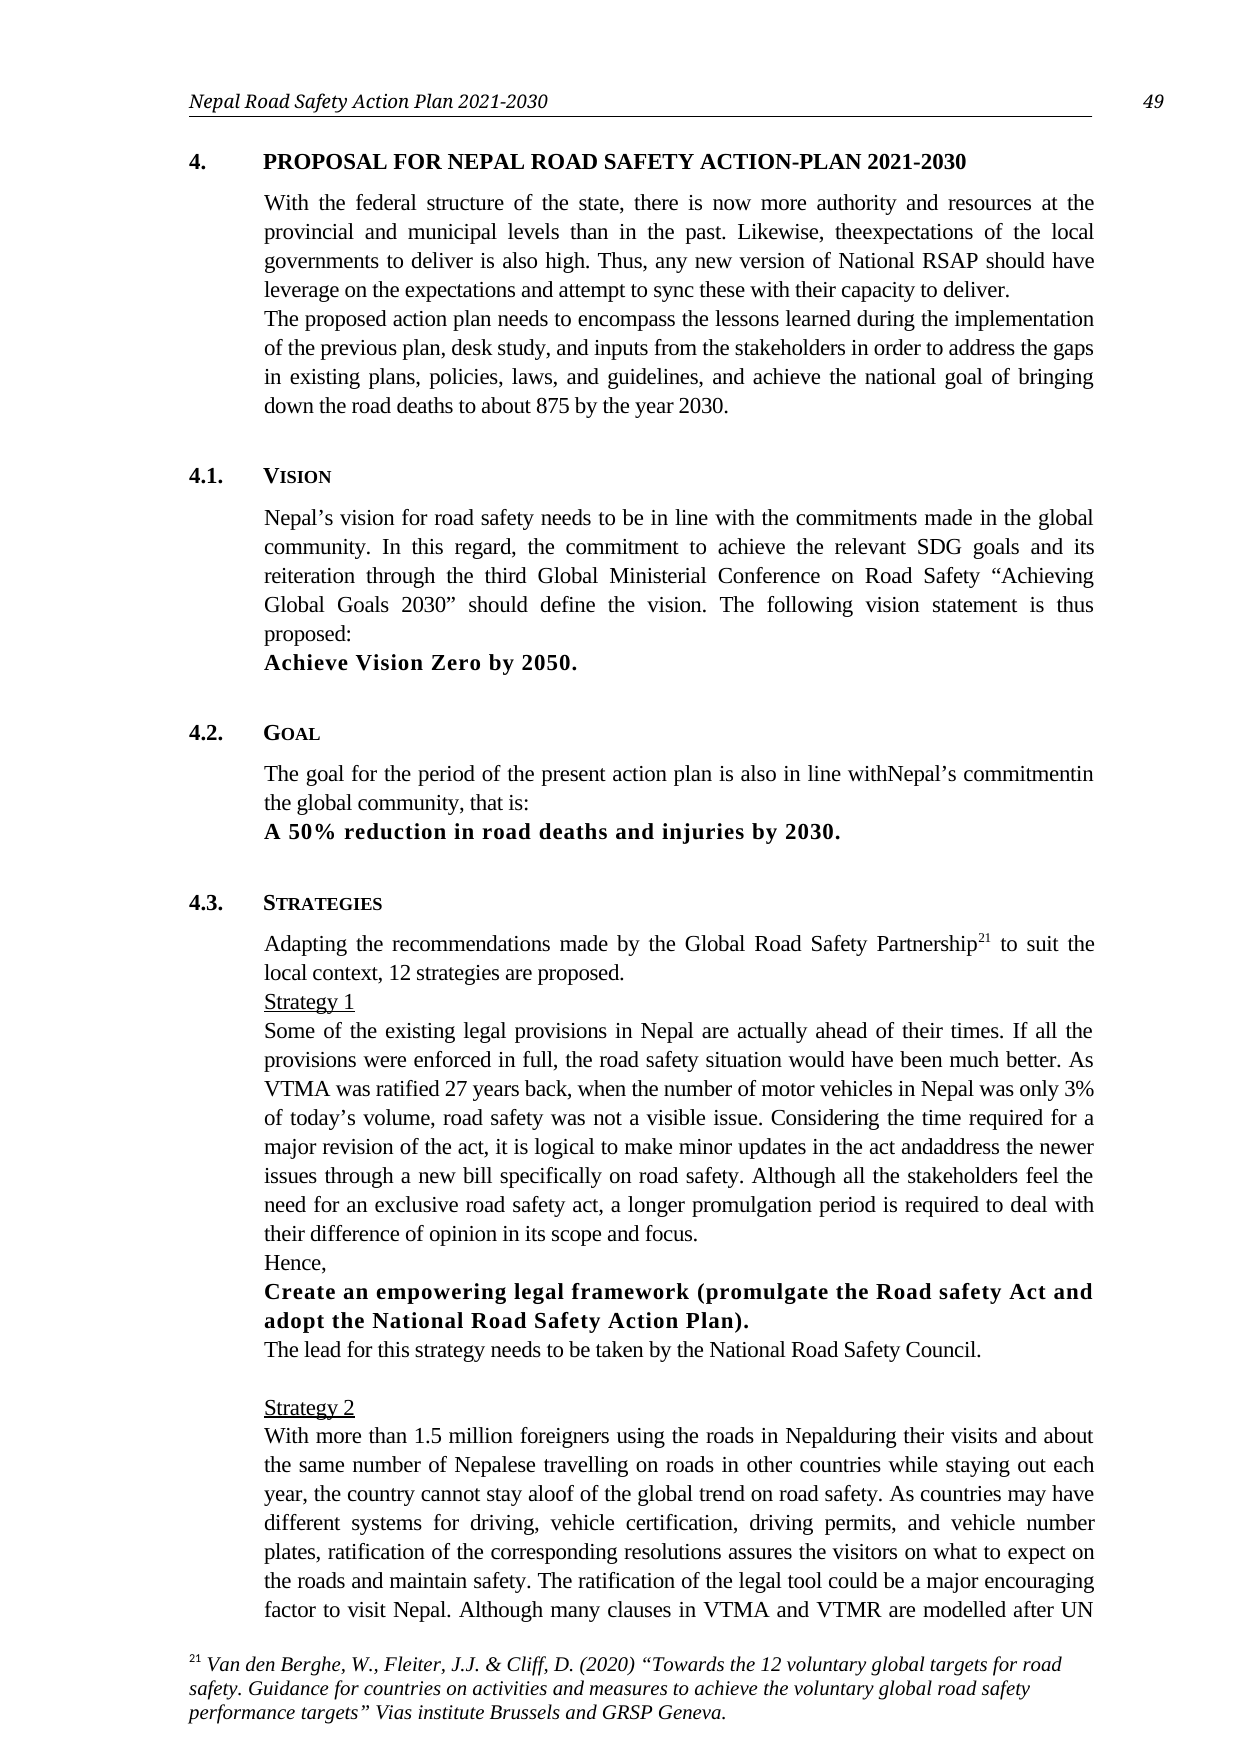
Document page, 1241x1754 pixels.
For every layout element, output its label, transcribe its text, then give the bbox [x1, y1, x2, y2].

text Some of the existing legal provisions in Nepal are actually ahead of their times. If all the provisions were enforced in full, the road safety situation would have been much better. As VTMA was ratified 27 years back, when the number of motor vehicles in Nepal was only 3% of today’s volume, road safety was not a visible issue. Considering the time required for a major revision of the act, it is logical to make minor updates in the act andaddress the newer issues through a new bill specifically on road safety. Although all the stakeholders feel the need for an exclusive road safety act, a longer promulgation period is required to deal with their difference of opinion in its scope and focus. [264, 1017, 1095, 1246]
text With the federal structure of the state, there is now more authority and resources at the provincial and municipal levels than in the past. Likewise, theexpectations of the local governments to deliver is also high. Thus, any new version of National RSAP should have leverage on the expectations and attempt to sync these with their capacity to deliver. [264, 189, 1095, 302]
subtitle Strategies [189, 889, 1092, 915]
text Achieve Vision Zero by 2050. [264, 648, 1095, 675]
text Hence, [264, 1249, 1095, 1275]
subtitle Vision [189, 462, 1092, 489]
text Strategy 1 [264, 988, 1095, 1014]
subtitle PROPOSAL FOR NEPAL ROAD SAFETY ACTION-PLAN 2021-2030 [189, 148, 1092, 174]
text Create an empowering legal framework (promulgate the Road safety Act and adopt the National Road Safety Action Plan). [264, 1278, 1095, 1333]
text The lead for this strategy needs to be taken by the National Road Safety Council. [264, 1336, 1095, 1362]
text The goal for the period of the present action plan is also in line withNepal’s commitmentin the global community, that is: [264, 760, 1095, 816]
text A 50% reduction in road deaths and injuries by 2030. [264, 818, 1095, 845]
text Nepal’s vision for road safety needs to be in line with the commitments made in the global community. In this regard, the commitment to achieve the relevant SDG goals and its reiteration through the third Global Ministerial Conference on Road Safety “Achieving Global Goals 2030” should define the vision. The following vision statement is thus proposed: [264, 504, 1095, 646]
text The proposed action plan needs to encompass the lessons learned during the implementation of the previous plan, desk study, and inputs from the stakeholders in order to address the gaps in existing plans, policies, laws, and guidelines, and achieve the national goal of bringing down the road deaths to about 875 by the year 2030. [264, 305, 1095, 418]
text Strategy 2 [264, 1393, 1095, 1420]
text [264, 1422, 1095, 1623]
text Adapting the recommendations made by the Global Road Safety Partnership to suit the local context, 12 strategies are proposed. [264, 930, 1095, 986]
subtitle Goal [189, 719, 1092, 745]
